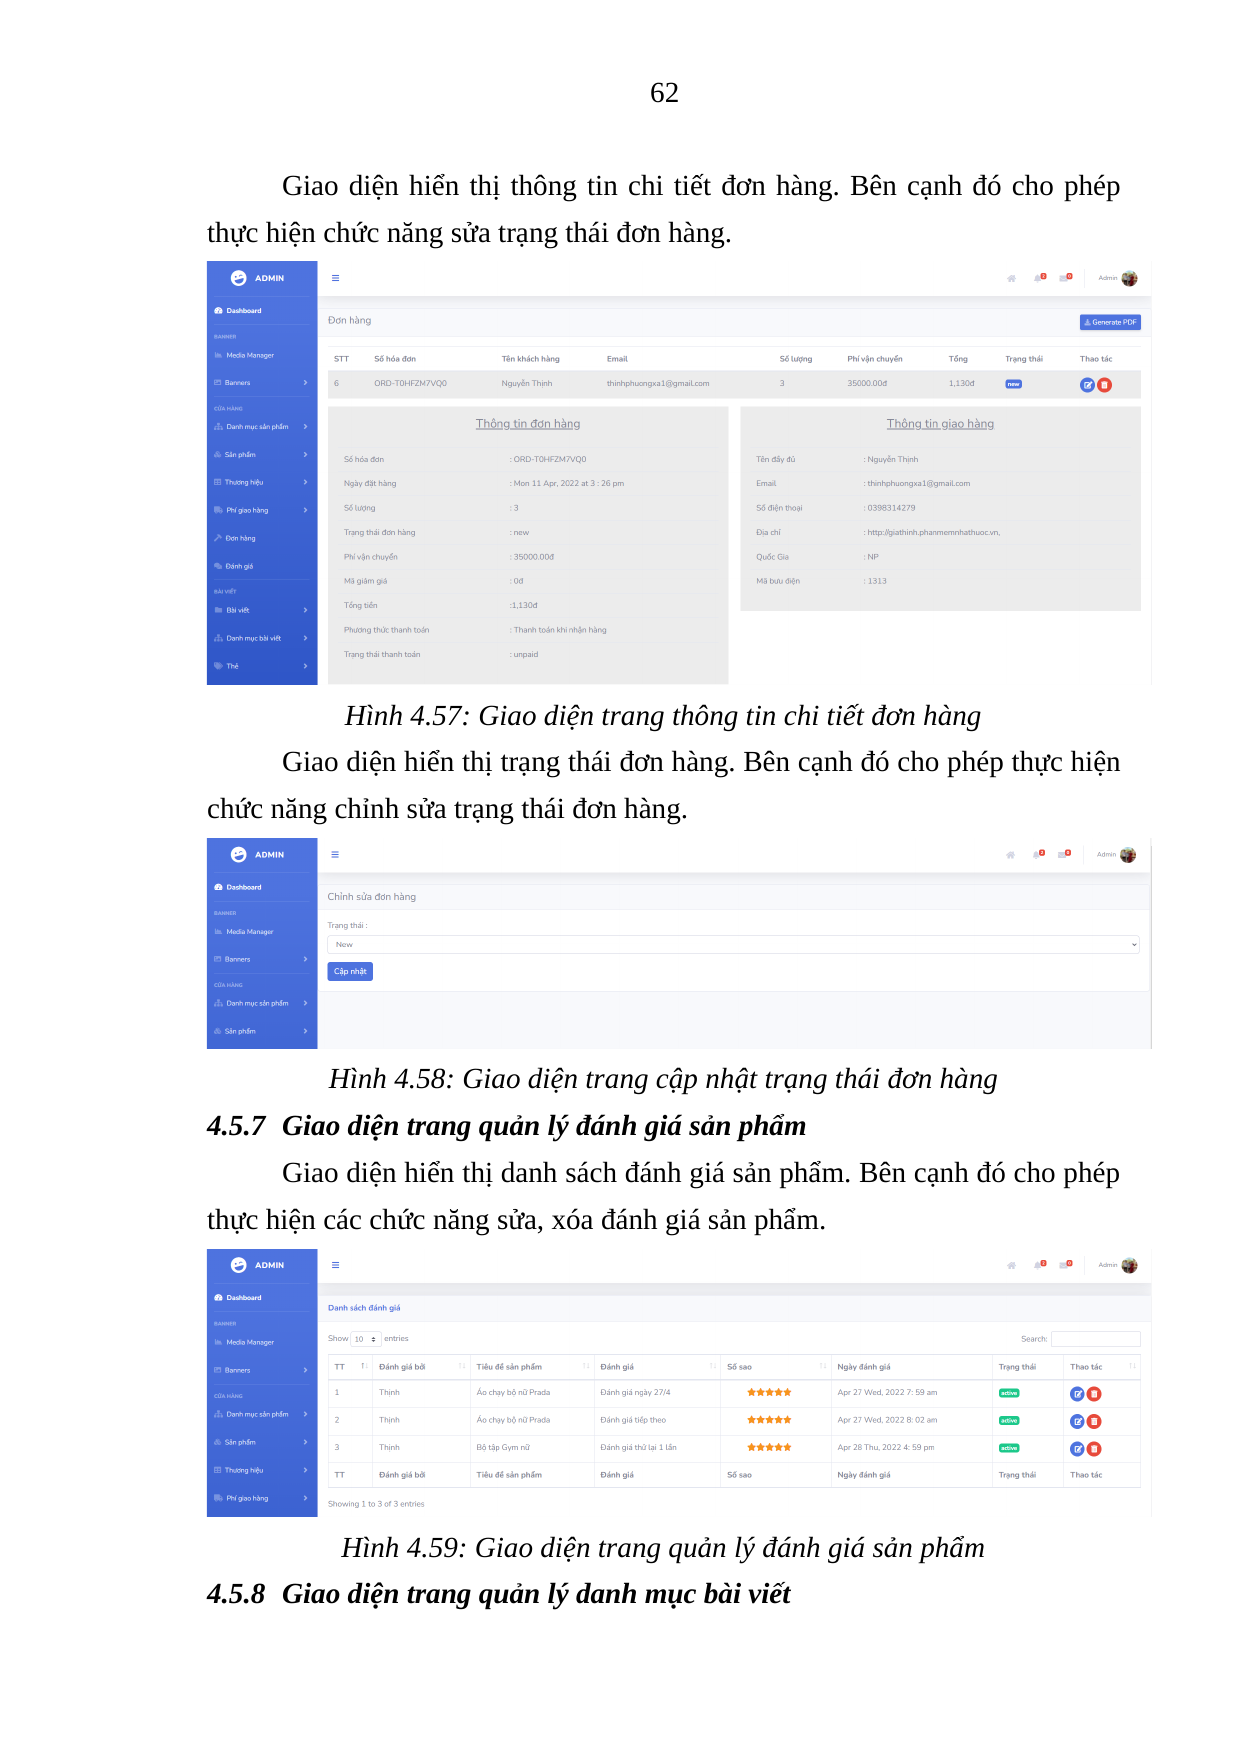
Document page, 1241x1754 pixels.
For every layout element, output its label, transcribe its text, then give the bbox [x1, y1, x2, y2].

subtitle Giao diện trang quản lý danh mục bài viết [207, 1577, 1122, 1610]
picture [206, 838, 1152, 1049]
text Giao diện hiển thị trạng thái đơn hàng. Bên cạnh đó cho phép thực hiện chức năng chỉnh sửa trạng thái đơn hàng. [207, 744, 1122, 825]
picture [206, 1249, 1152, 1517]
text Giao diện hiển thị thông tin chi tiết đơn hàng. Bên cạnh đó cho phép thực hiện chức năng sửa trạng thái đơn hàng. [207, 168, 1122, 248]
picture [206, 261, 1152, 685]
text Giao diện hiển thị danh sách đánh giá sản phẩm. Bên cạnh đó cho phép thực hiện các chức năng sửa, xóa đánh giá sản phẩm. [207, 1155, 1122, 1236]
subtitle Giao diện trang quản lý đánh giá sản phẩm [207, 1108, 1122, 1142]
